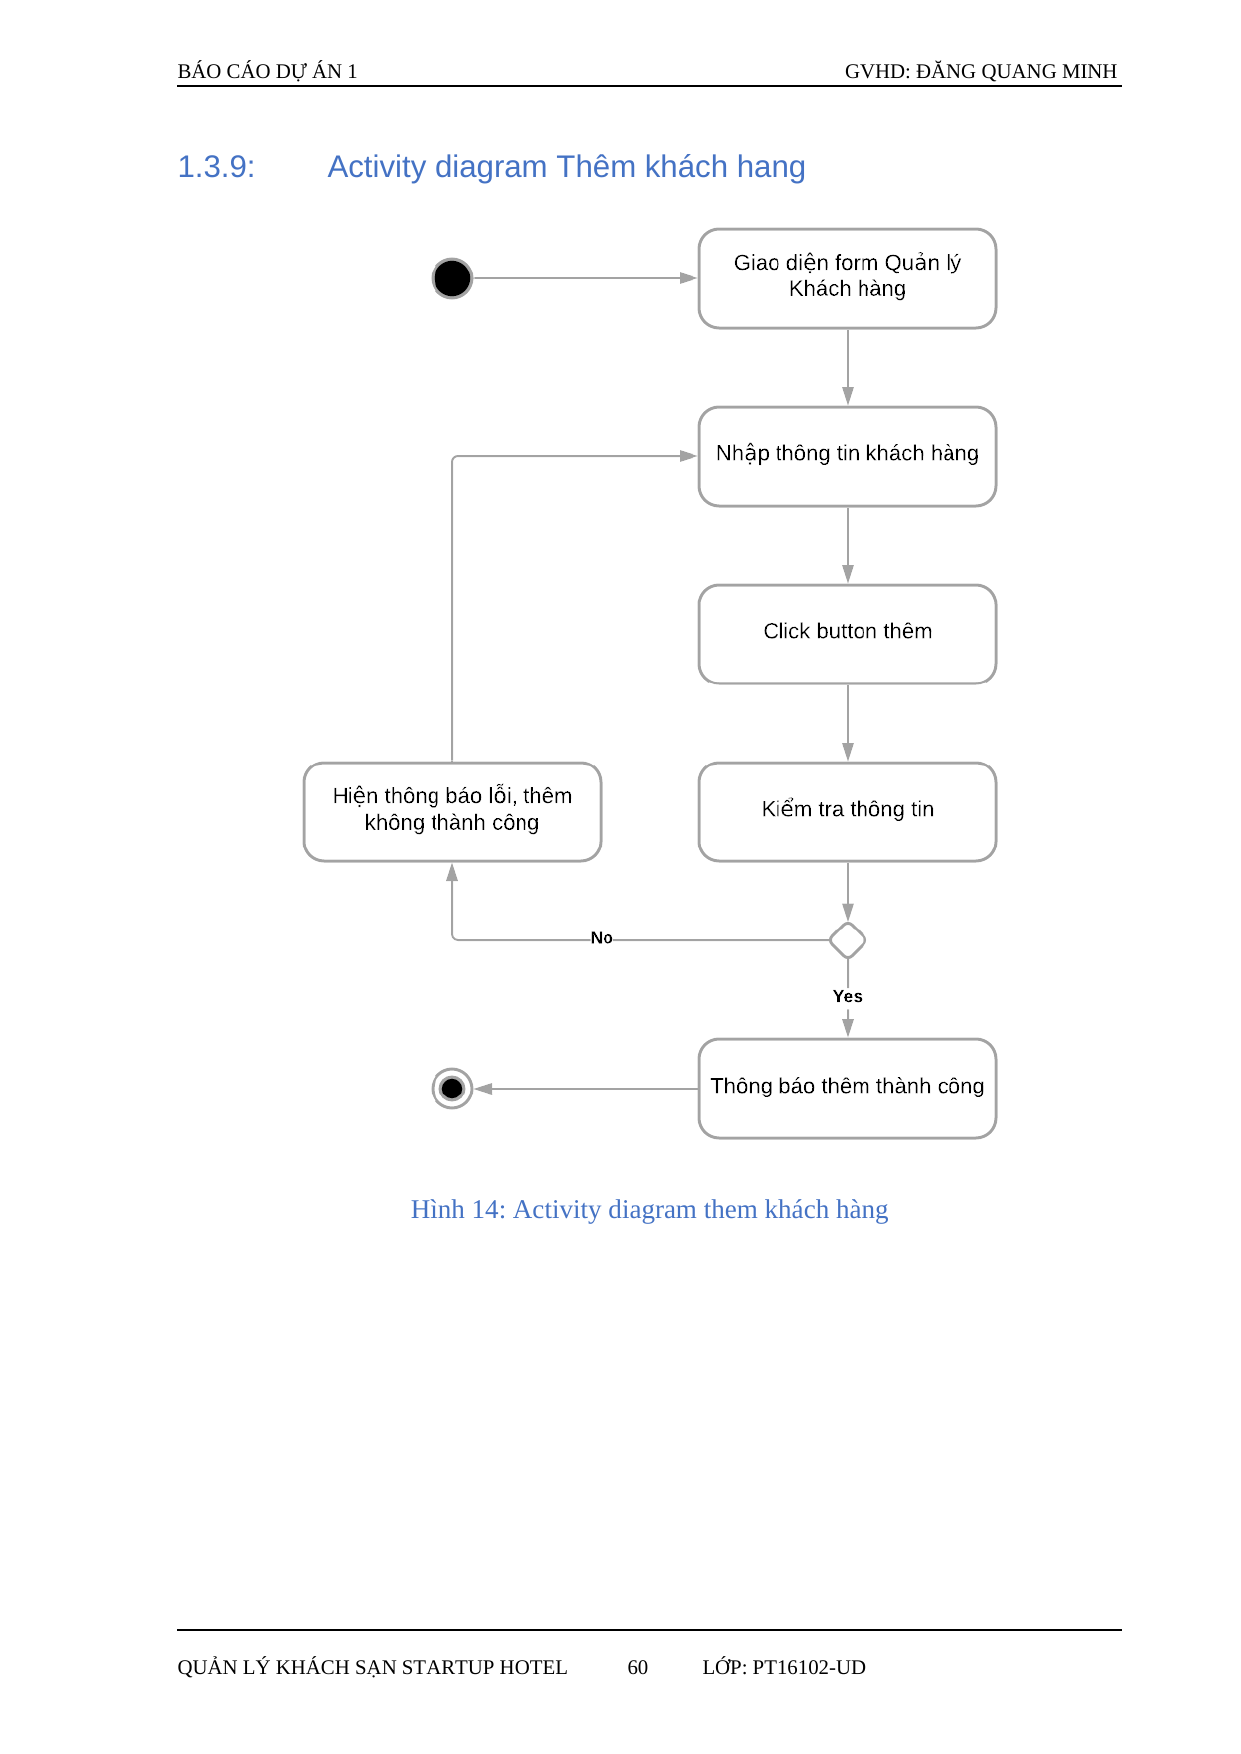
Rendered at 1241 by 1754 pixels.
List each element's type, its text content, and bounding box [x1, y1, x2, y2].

text Hình 14: Activity diagram them khách hàng [177, 1193, 1122, 1224]
subtitle Activity diagram Thêm khách hang [177, 148, 1122, 184]
picture [265, 190, 1035, 1177]
